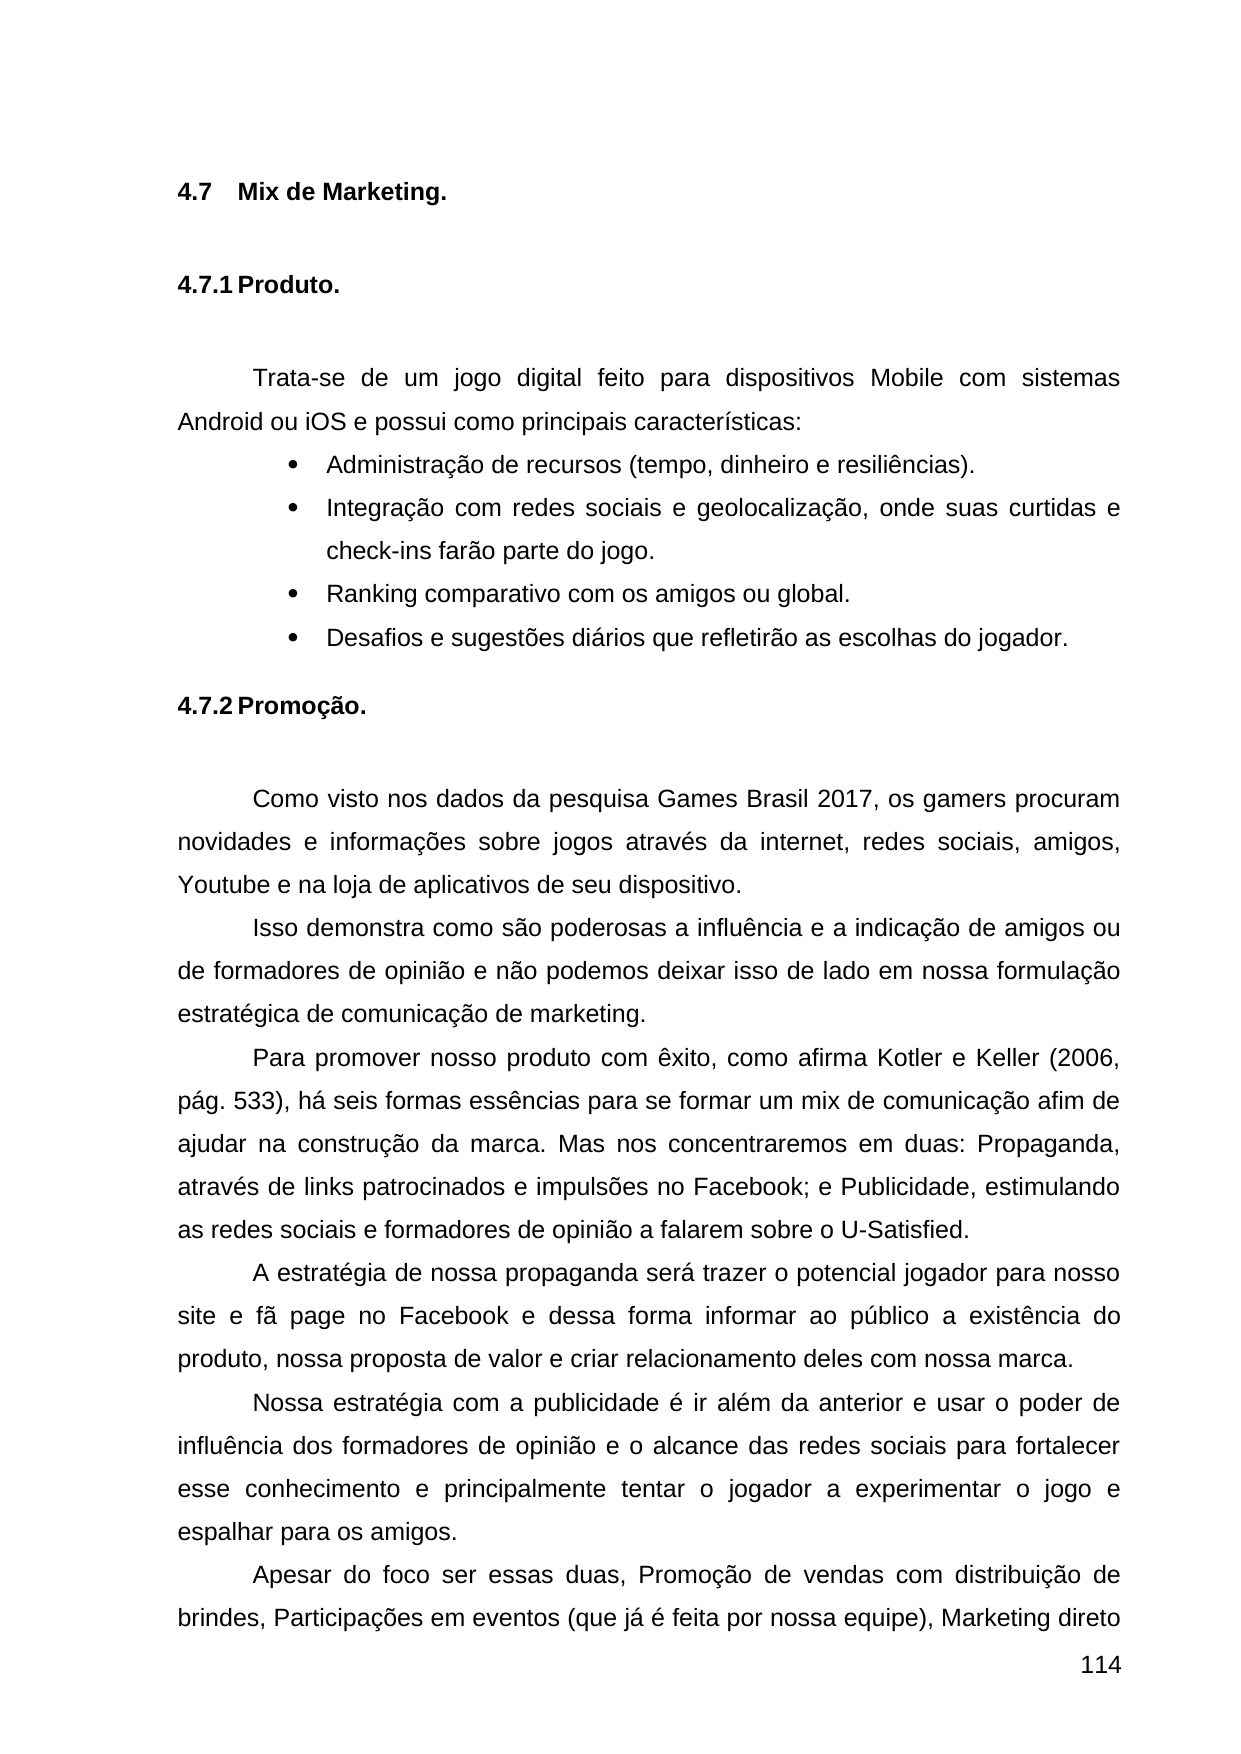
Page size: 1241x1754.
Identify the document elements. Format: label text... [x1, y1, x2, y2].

text Para promover nosso produto com êxito, como afirma Kotler e Keller (2006, pág. 533), há seis formas essências para se formar um mix de comunicação afim de ajudar na construção da marca. Mas nos concentraremos em duas: Propaganda, através de links patrocinados e impulsões no Facebook; e Publicidade, estimulando as redes sociais e formadores de opinião a falarem sobre o U-Satisfied. [177, 1043, 1122, 1244]
subtitle Produto. [177, 270, 1122, 299]
subtitle Mix de Marketing. [177, 177, 1122, 206]
text A estratégia de nossa propaganda será trazer o potencial jogador para nosso site e fã page no Facebook e dessa forma informar ao público a existência do produto, nossa proposta de valor e criar relacionamento deles com nossa marca. [177, 1258, 1122, 1373]
list Desafios e sugestões diários que refletirão as escolhas do jogador. [288, 622, 1122, 651]
list Integração com redes sociais e geolocalização, onde suas curtidas e check-ins farão parte do jogo. [288, 493, 1122, 565]
text Isso demonstra como são poderosas a influência e a indicação de amigos ou de formadores de opinião e não podemos deixar isso de lado em nossa formulação estratégica de comunicação de marketing. [177, 913, 1122, 1028]
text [177, 1560, 1122, 1632]
subtitle Promoção. [177, 691, 1122, 719]
text Nossa estratégia com a publicidade é ir além da anterior e usar o poder de influência dos formadores de opinião e o alcance das redes sociais para fortalecer esse conhecimento e principalmente tentar o jogador a experimentar o jogo e espalhar para os amigos. [177, 1388, 1122, 1546]
list Ranking comparativo com os amigos ou global. [288, 579, 1122, 608]
text Trata-se de um jogo digital feito para dispositivos Mobile com sistemas Android ou iOS e possui como principais características: [177, 363, 1122, 435]
text Como visto nos dados da pesquisa Games Brasil 2017, os gamers procuram novidades e informações sobre jogos através da internet, redes sociais, amigos, Youtube e na loja de aplicativos de seu dispositivo. [177, 784, 1122, 899]
list Administração de recursos (tempo, dinheiro e resiliências). [288, 450, 1122, 478]
